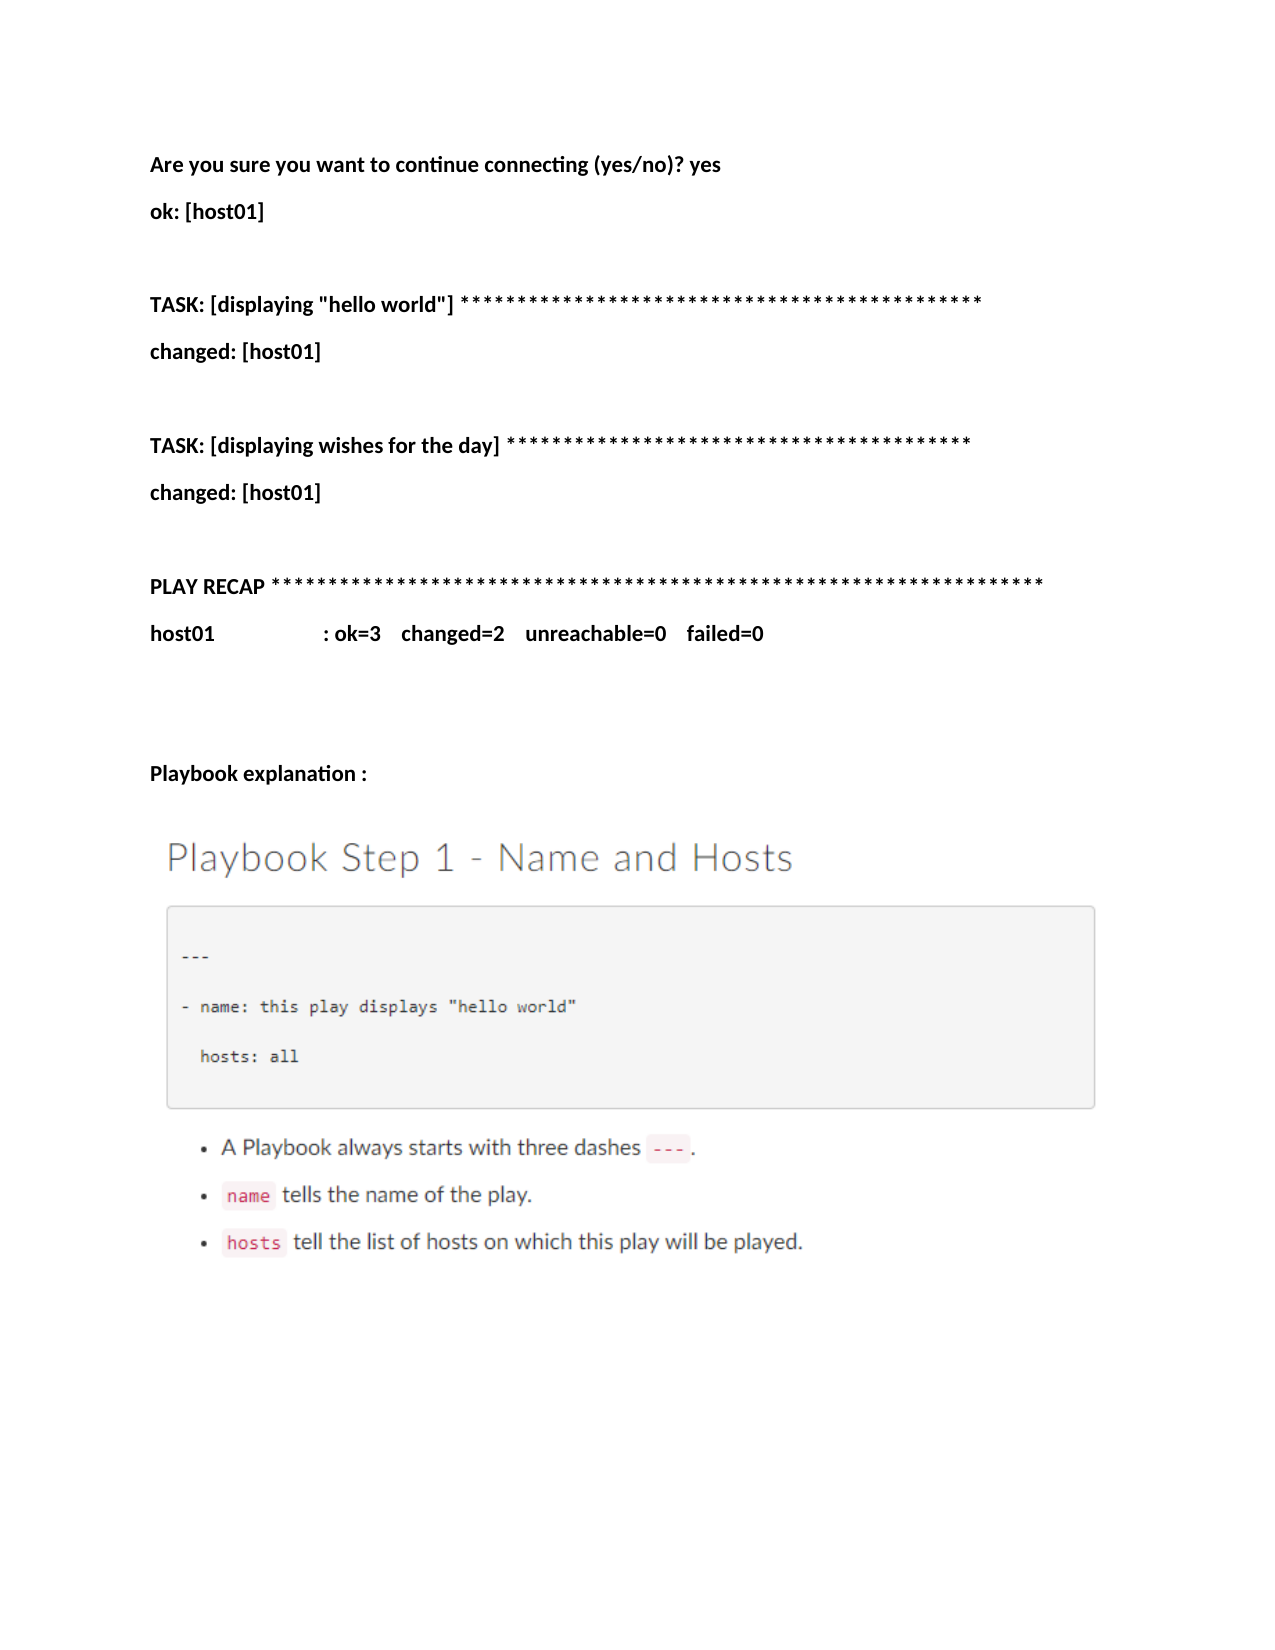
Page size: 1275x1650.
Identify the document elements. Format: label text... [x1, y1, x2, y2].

text TASK: [displaying wishes for the day] ***************************************** [150, 431, 1125, 459]
text Are you sure you want to continue connecting (yes/no)? yes [150, 150, 1125, 178]
text host01 : ok=3 changed=2 unreachable=0 failed=0 [150, 619, 1125, 647]
text ok: [host01] [150, 197, 1125, 225]
text changed: [host01] [150, 478, 1125, 506]
text Playbook explanation : [150, 759, 1125, 787]
text TASK: [displaying "hello world"] ********************************************** [150, 291, 1125, 319]
picture [150, 806, 1125, 1266]
text PLAY RECAP ******************************************************************** [150, 572, 1125, 600]
text changed: [host01] [150, 337, 1125, 366]
